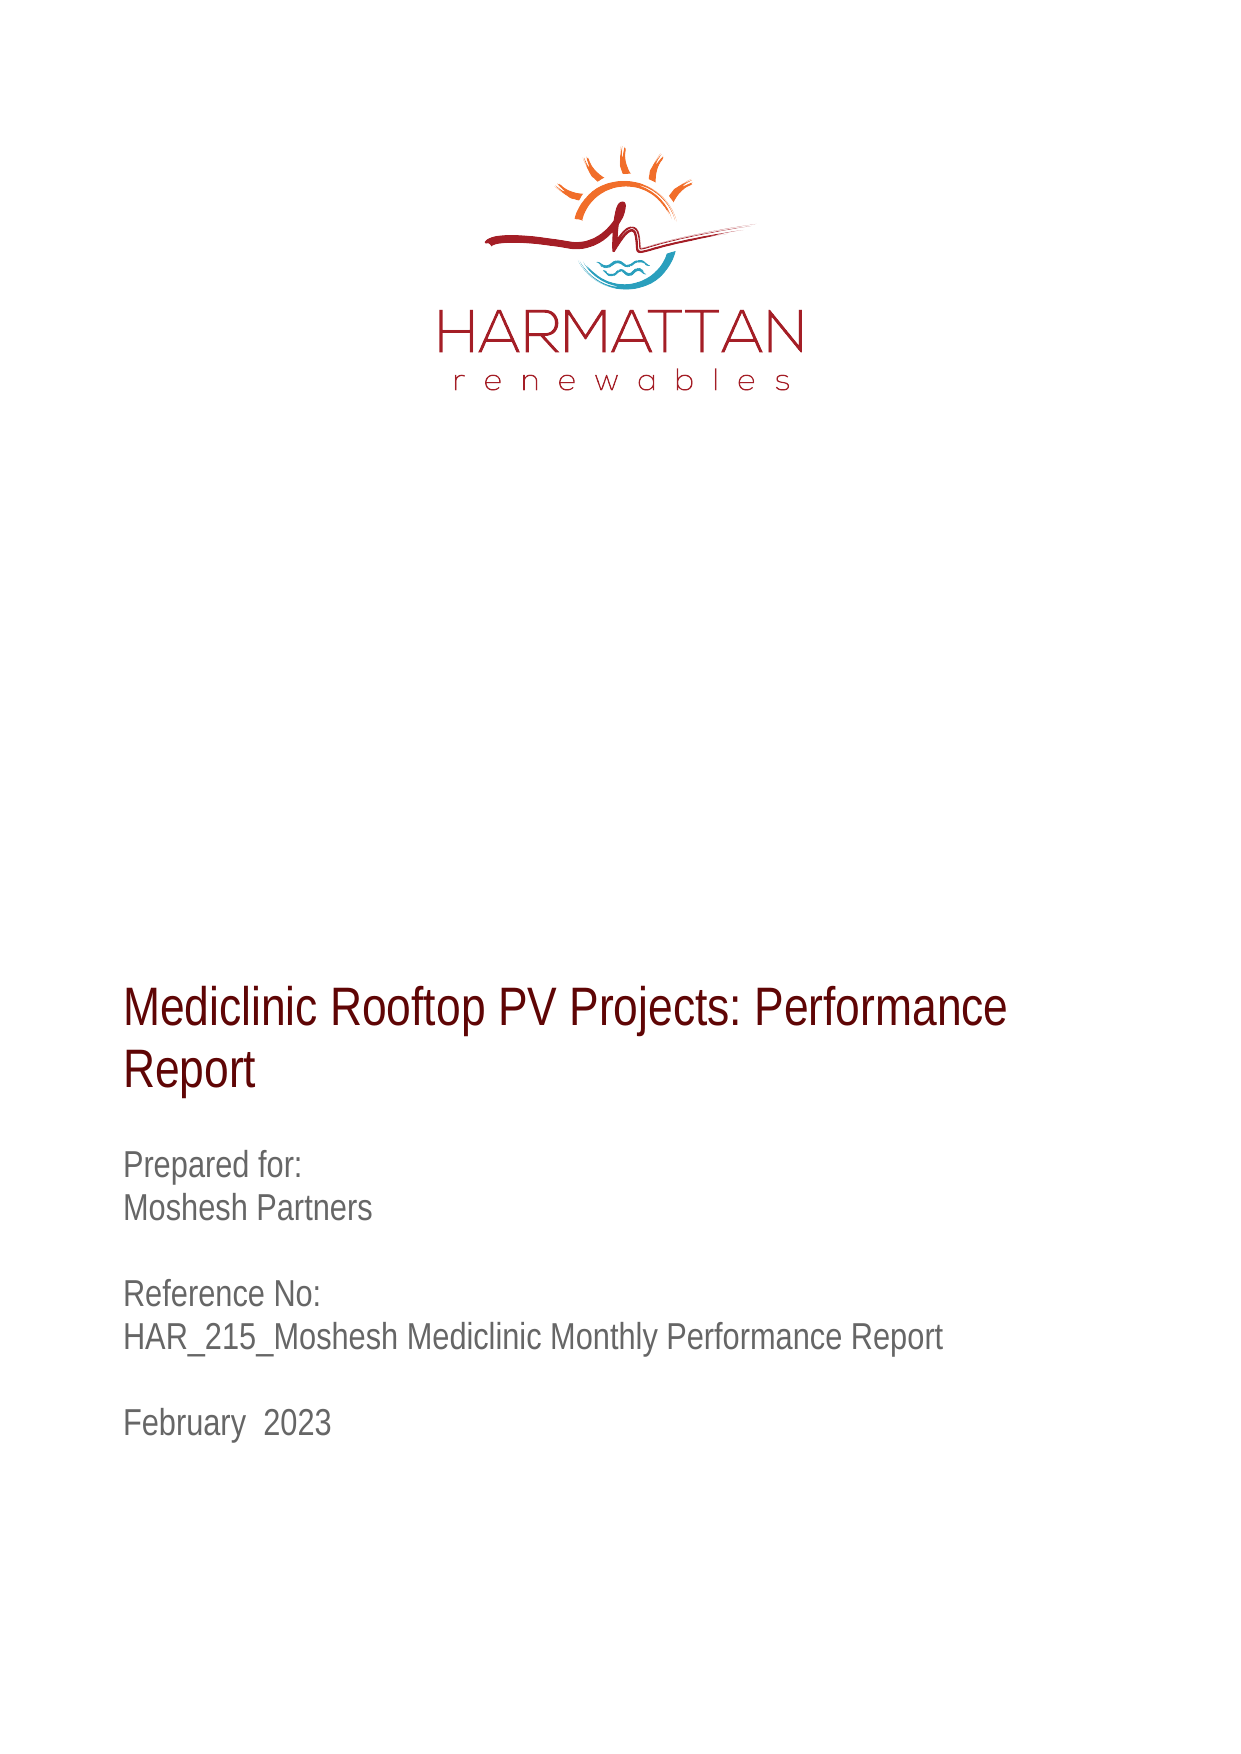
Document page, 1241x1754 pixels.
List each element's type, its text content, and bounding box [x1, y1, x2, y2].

picture [345, 73, 895, 463]
text February 2023 [123, 1400, 1117, 1443]
text Prepared for: [123, 1142, 1117, 1185]
text Moshesh Partners [123, 1185, 1117, 1228]
text HAR_215_Moshesh Mediclinic Monthly Performance Report [123, 1314, 1117, 1357]
text Reference No: [123, 1271, 1117, 1314]
text Mediclinic Rooftop PV Projects: Performance Report [123, 974, 1117, 1099]
